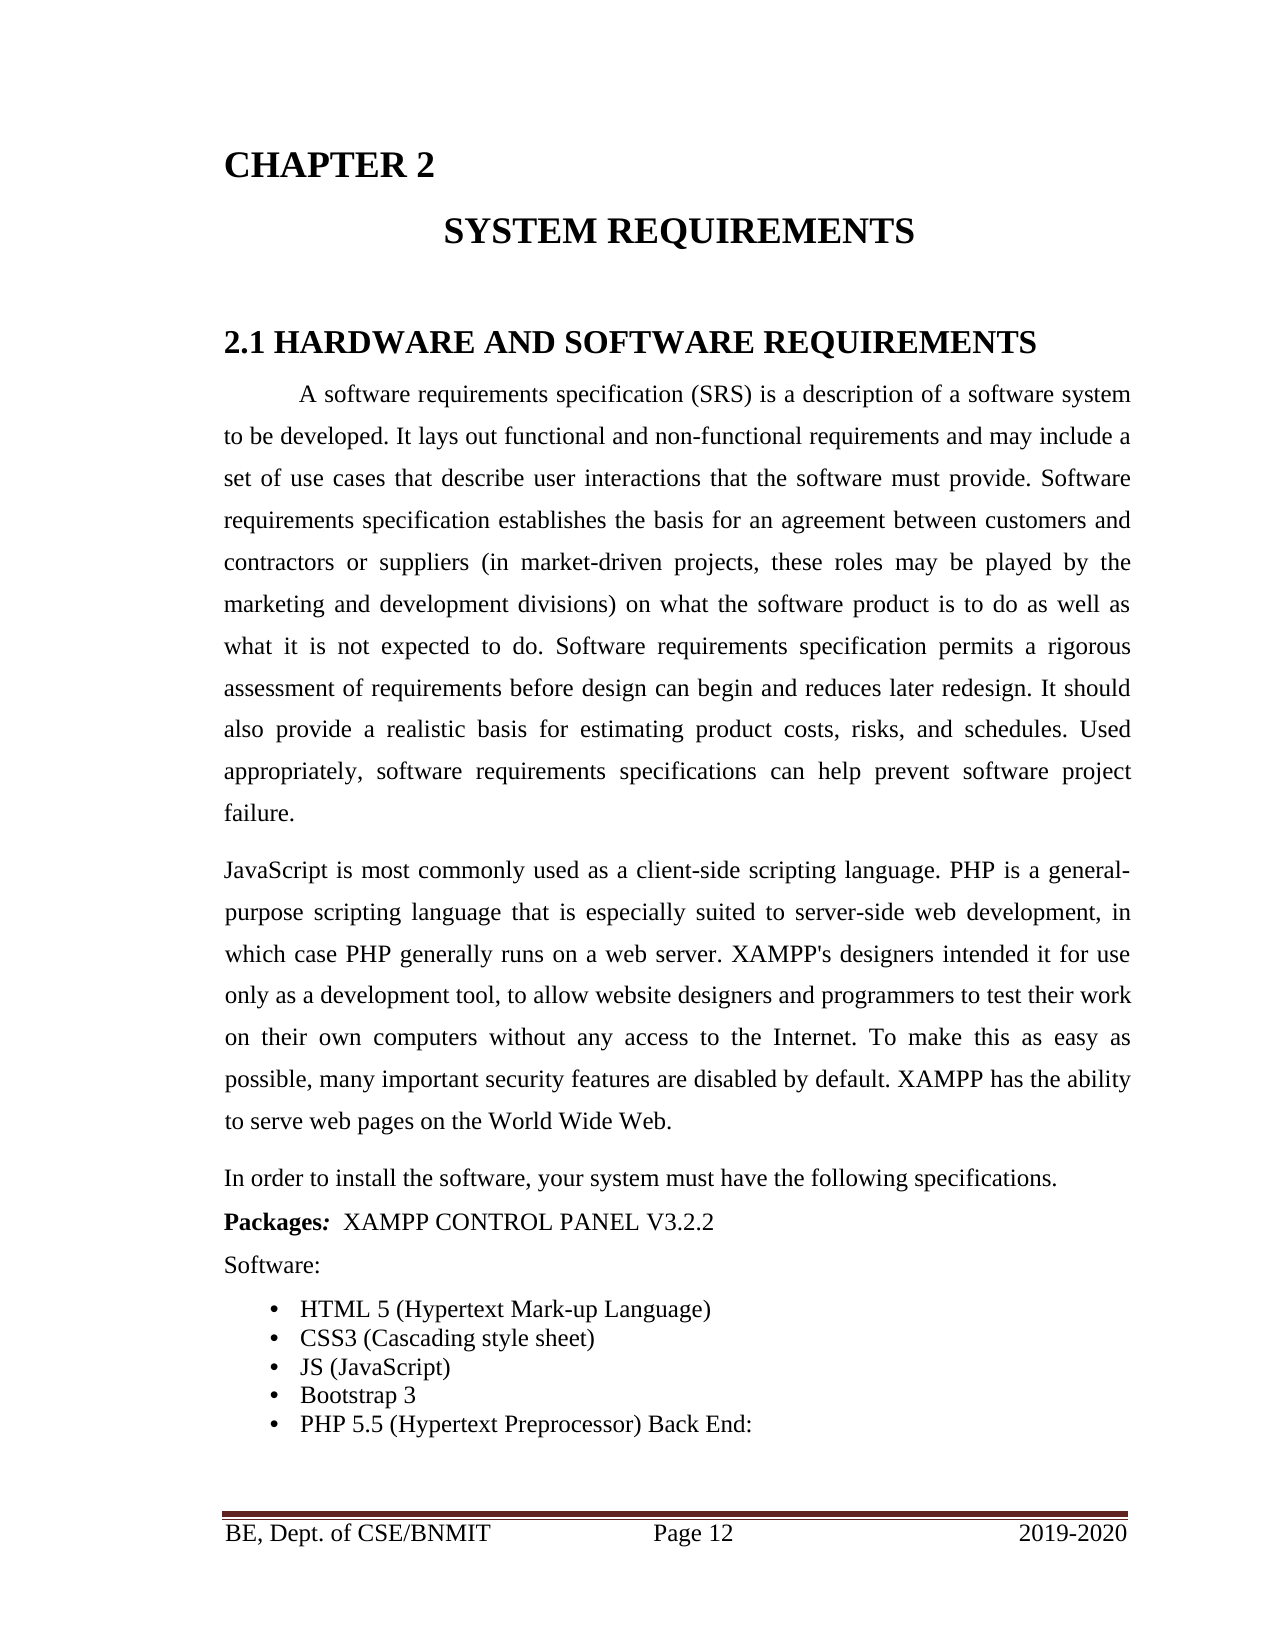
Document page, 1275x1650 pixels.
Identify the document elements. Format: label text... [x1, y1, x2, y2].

subtitle CHAPTER 2 [223, 143, 1133, 186]
list CSS3 (Cascading style sheet) [225, 1323, 1132, 1352]
text Packages: XAMPP CONTROL PANEL V3.2.2 [223, 1207, 1132, 1235]
list JS (JavaScript) [225, 1352, 1132, 1381]
subtitle SYSTEM REQUIREMENTS [225, 208, 1133, 251]
list PHP 5.5 (Hypertext Preprocessor) Back End: [225, 1409, 1132, 1438]
list Bootstrap 3 [225, 1381, 1132, 1409]
text Software: [223, 1250, 1132, 1279]
text A software requirements specification (SRS) is a description of a software system to be developed. It lays out functional and non-functional requirements and may include a set of use cases that describe user interactions that the software must provide. Software requirements specification establishes the basis for an agreement between customers and contractors or suppliers (in market-driven projects, these roles may be played by the marketing and development divisions) on what the software product is to do as well as what it is not expected to do. Software requirements specification permits a rigorous assessment of requirements before design can begin and reduces later redesign. It should also provide a realistic basis for estimating product costs, risks, and schedules. Used appropriately, software requirements specifications can help prevent software project failure. [223, 379, 1132, 827]
text In order to install the software, your system must have the following specifications. [223, 1163, 1132, 1192]
subtitle 2.1 HARDWARE AND SOFTWARE REQUIREMENTS [223, 322, 1133, 361]
text JavaScript is most commonly used as a client-side scripting language. PHP is a general-purpose scripting language that is especially suited to server-side web development, in which case PHP generally runs on a web server. XAMPP's designers intended it for use only as a development tool, to allow website designers and programmers to test their work on their own computers without any access to the Internet. To make this as easy as possible, many important security features are disabled by default. XAMPP has the ability to serve web pages on the World Wide Web. [223, 855, 1132, 1135]
list HTML 5 (Hypertext Mark-up Language) [225, 1294, 1132, 1323]
